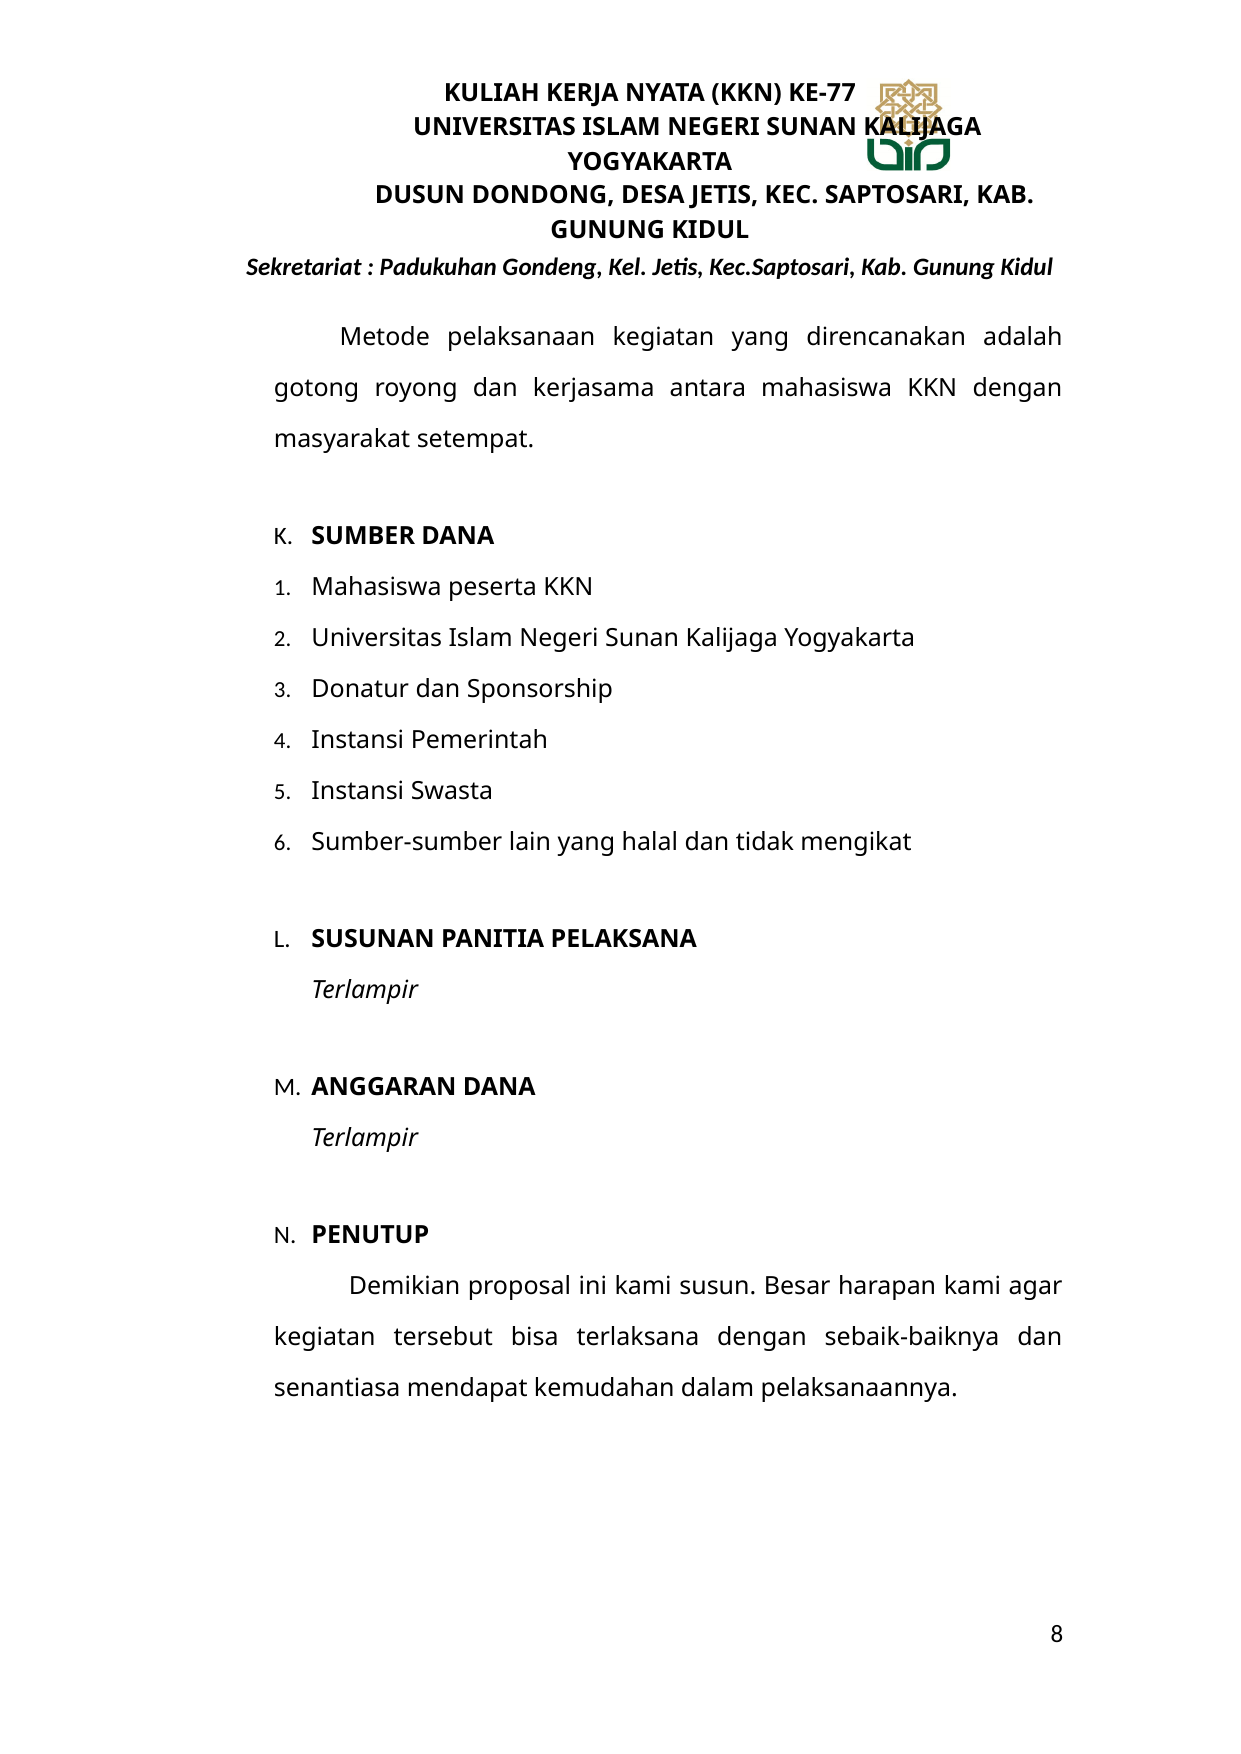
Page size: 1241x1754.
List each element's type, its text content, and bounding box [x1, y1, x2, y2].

picture [866, 78, 951, 171]
picture [885, 120, 890, 128]
list SUMBER DANA [274, 518, 1063, 552]
list ANGGARAN DANA [274, 1068, 1063, 1103]
list Donatur dan Sponsorship [274, 671, 1063, 705]
list Instansi Pemerintah [274, 722, 1063, 756]
text Demikian proposal ini kami susun. Besar harapan kami agar kegiatan tersebut bisa terlaksana dengan sebaik-baiknya dan senantiasa mendapat kemudahan dalam pelaksanaannya. [274, 1267, 1063, 1403]
list Instansi Swasta [274, 773, 1063, 807]
text Terlampir [311, 972, 1063, 1006]
text Terlampir [274, 1119, 1063, 1154]
list SUSUNAN PANITIA PELAKSANA [274, 921, 1063, 955]
list Sumber-sumber lain yang halal dan tidak mengikat [274, 824, 1063, 858]
list PENUTUP [274, 1216, 1063, 1250]
list Mahasiswa peserta KKN [274, 569, 1063, 603]
list Universitas Islam Negeri Sunan Kalijaga Yogyakarta [274, 620, 1063, 654]
text Metode pelaksanaan kegiatan yang direncanakan adalah gotong royong dan kerjasama antara mahasiswa KKN dengan masyarakat setempat. [274, 319, 1063, 455]
